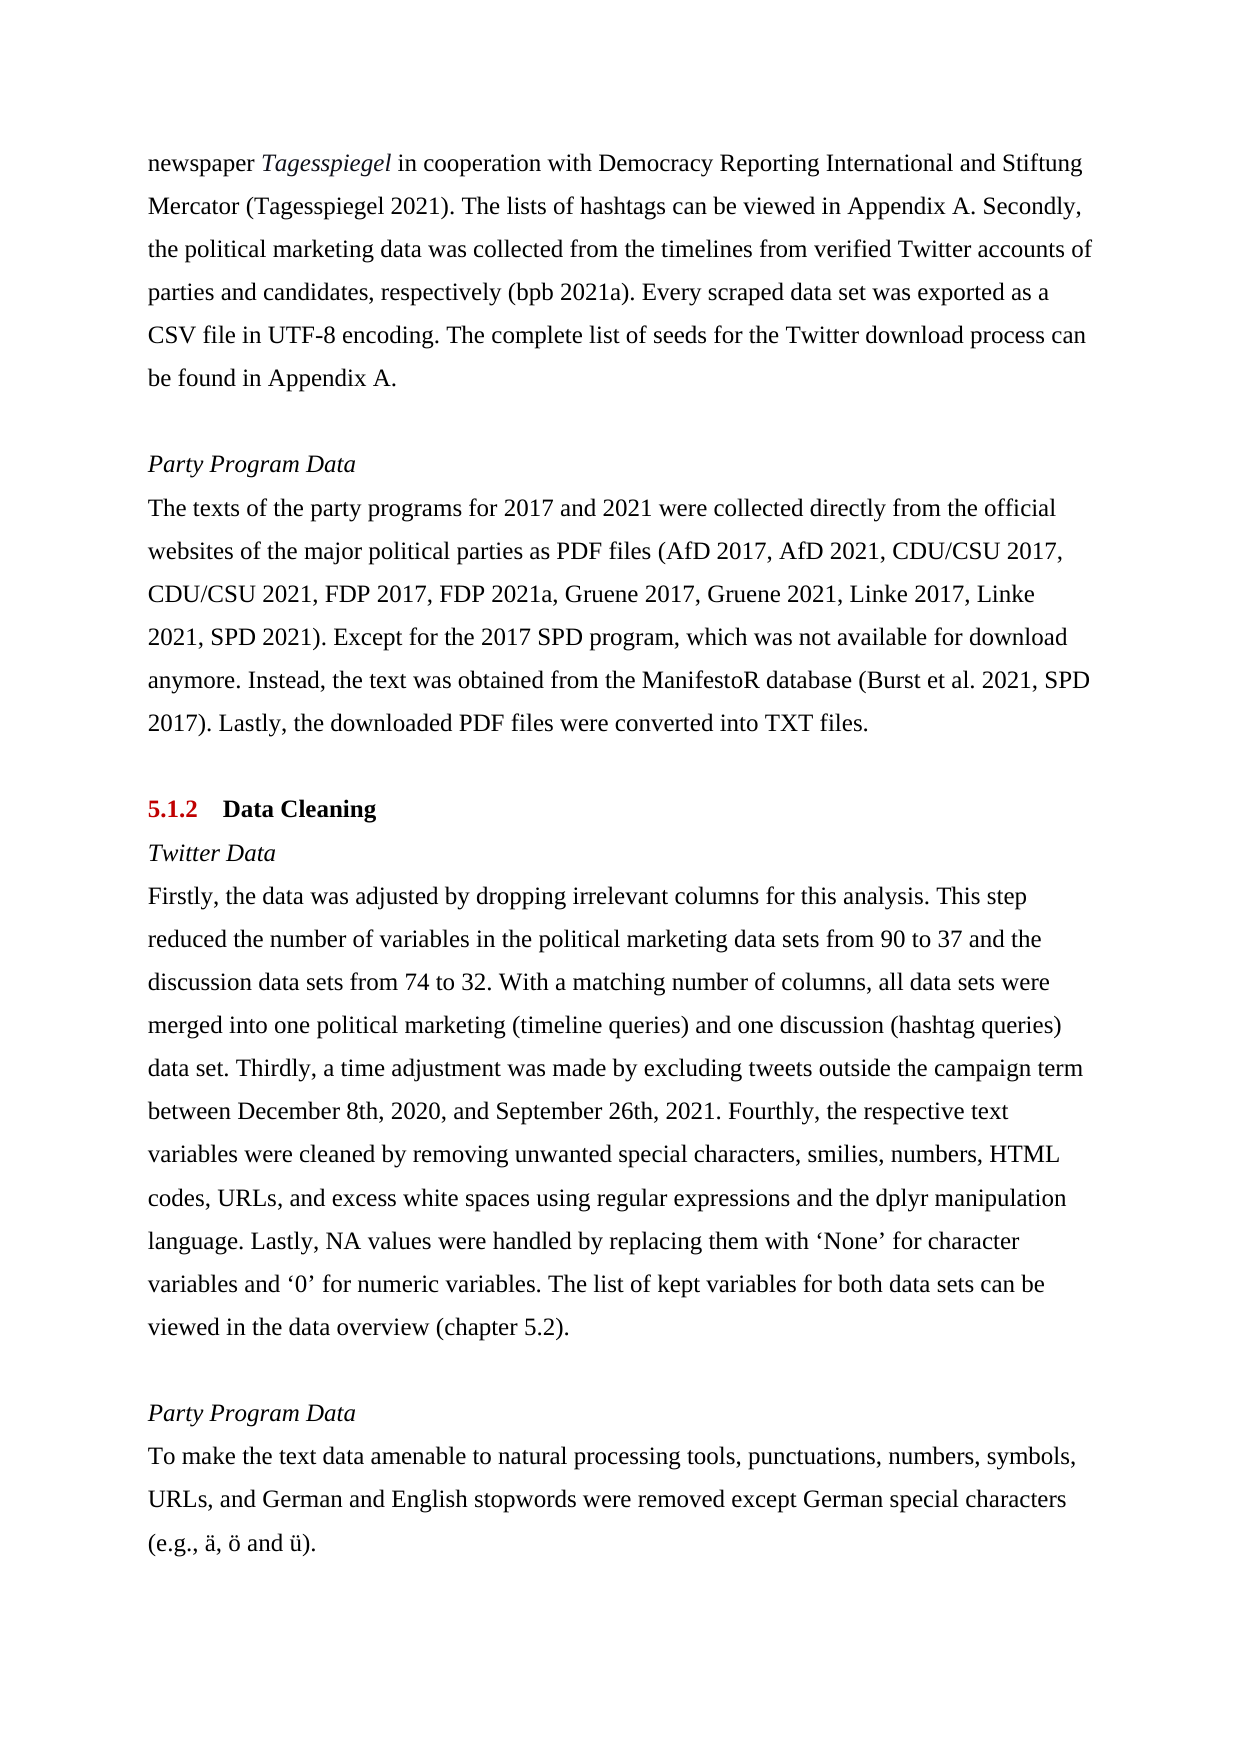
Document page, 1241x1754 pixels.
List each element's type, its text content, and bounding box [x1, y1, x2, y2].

text To make the text data amenable to natural processing tools, punctuations, numbers, symbols, URLs, and German and English stopwords were removed except German special characters (e.g., ä, ö and ü). [148, 1441, 1093, 1556]
text 5.1.2 Data Cleaning [148, 794, 1093, 823]
text The texts of the party programs for 2017 and 2021 were collected directly from the official websites of the major political parties as PDF files (AfD 2017, AfD 2021, CDU/CSU 2017, CDU/CSU 2021, FDP 2017, FDP 2021a, Gruene 2017, Gruene 2021, Linke 2017, Linke 2021, SPD 2021). Except for the 2017 SPD program, which was not available for download anymore. Instead, the text was obtained from the ManifestoR database (Burst et al. 2021, SPD 2017). Lastly, the downloaded PDF files were converted into TXT files. [148, 493, 1093, 737]
text Party Program Data [148, 449, 1093, 478]
text Firstly, the data was adjusted by dropping irrelevant columns for this analysis. This step reduced the number of variables in the political marketing data sets from 90 to 37 and the discussion data sets from 74 to 32. With a matching number of columns, all data sets were merged into one political marketing (timeline queries) and one discussion (hashtag queries) data set. Thirdly, a time adjustment was made by excluding tweets outside the campaign term between December 8th, 2020, and September 26th, 2021. Fourthly, the respective text variables were cleaned by removing unwanted special characters, smilies, numbers, HTML codes, URLs, and excess white spaces using regular expressions and the dplyr manipulation language. Lastly, NA values were handled by replacing them with ‘None’ for character variables and ‘0’ for numeric variables. The list of kept variables for both data sets can be viewed in the data overview (chapter 5.2). [148, 881, 1093, 1341]
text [148, 148, 1093, 392]
text Party Program Data [148, 1398, 1093, 1427]
text Twitter Data [148, 838, 1093, 866]
